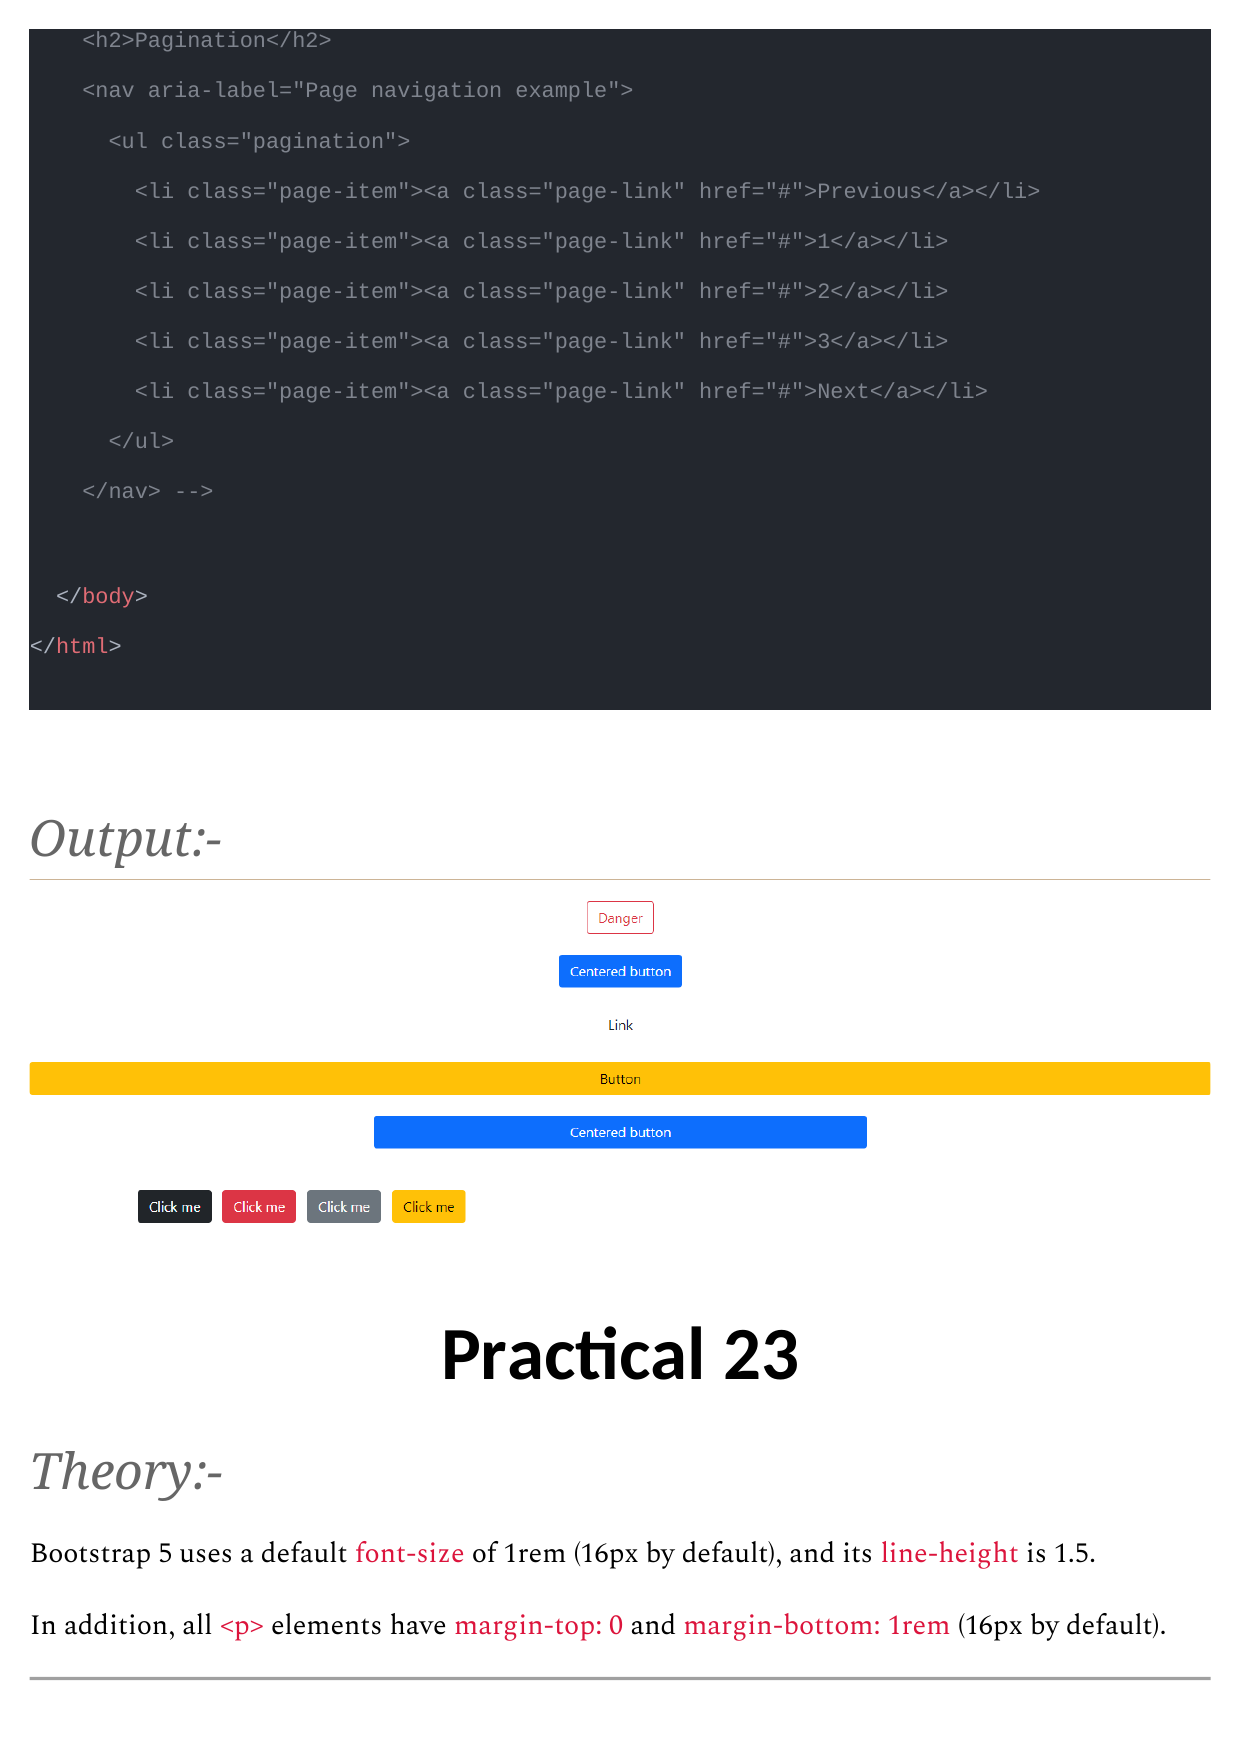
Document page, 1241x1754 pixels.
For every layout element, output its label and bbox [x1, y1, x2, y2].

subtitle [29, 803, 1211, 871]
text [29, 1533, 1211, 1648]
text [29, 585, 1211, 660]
picture [29, 879, 1211, 1257]
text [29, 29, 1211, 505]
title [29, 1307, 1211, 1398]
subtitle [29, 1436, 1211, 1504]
